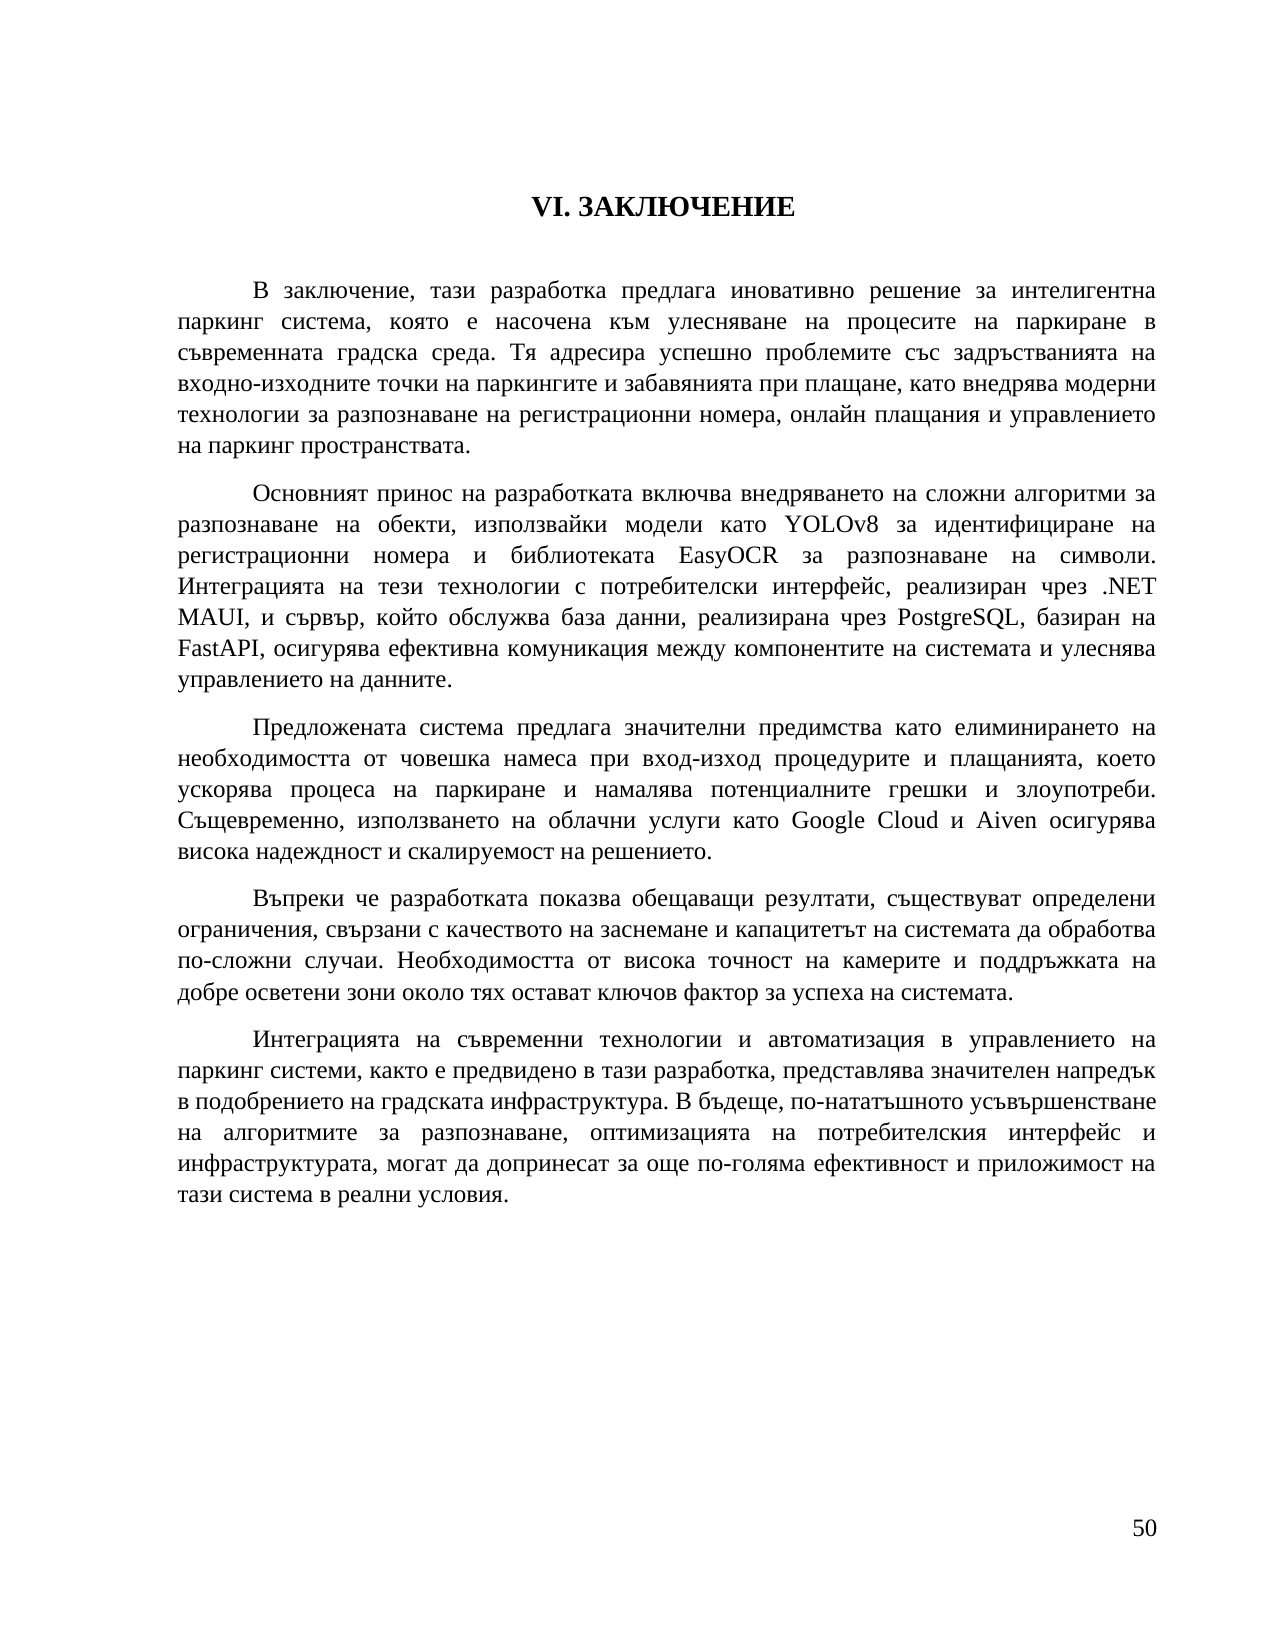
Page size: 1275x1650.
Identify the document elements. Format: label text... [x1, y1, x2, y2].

text Въпреки че разработката показва обещаващи резултати, съществуват определени ограничения, свързани с качеството на заснемане и капацитетът на системата да обработва по-сложни случаи. Необходимостта от висока точност на камерите и поддръжката на добре осветени зони около тях остават ключов фактор за успеха на системата. [177, 883, 1157, 1005]
text Интеграцията на съвременни технологии и автоматизация в управлението на паркинг системи, както е предвидено в тази разработка, представлява значителен напредък в подобрението на градската инфраструктура. В бъдеще, по-нататъшното усъвършенстване на алгоритмите за разпознаване, оптимизацията на потребителския интерфейс и инфраструктурата, могат да допринесат за още по-голяма ефективност и приложимост на тази система в реални условия. [177, 1024, 1157, 1208]
text Предложената система предлага значителни предимства като елиминирането на необходимостта от човешка намеса при вход-изход процедурите и плащанията, което ускорява процеса на паркиране и намалява потенциалните грешки и злоупотреби. Същевременно, използването на облачни услуги като Google Cloud и Aiven осигурява висока надеждност и скалируемост на решението. [177, 712, 1157, 864]
text Основният принос на разработката включва внедряването на сложни алгоритми за разпознаване на обекти, използвайки модели като YOLOv8 за идентифициране на регистрационни номера и библиотеката EasyOCR за разпознаване на символи. Интеграцията на тези технологии с потребителски интерфейс, реализиран чрез .NET MAUI, и сървър, който обслужва база данни, реализирана чрез PostgreSQL, базиран на FastAPI, осигурява ефективна комуникация между компонентите на системата и улеснява управлението на данните. [177, 478, 1157, 693]
subtitle VI. Заключение [177, 189, 1157, 223]
text В заключение, тази разработка предлага иновативно решение за интелигентна паркинг система, която е насочена към улесняване на процесите на паркиране в съвременната градска среда. Тя адресира успешно проблемите със задръстванията на входно-изходните точки на паркингите и забавянията при плащане, като внедрява модерни технологии за разпознаване на регистрационни номера, онлайн плащания и управлението на паркинг пространствата. [177, 275, 1157, 459]
